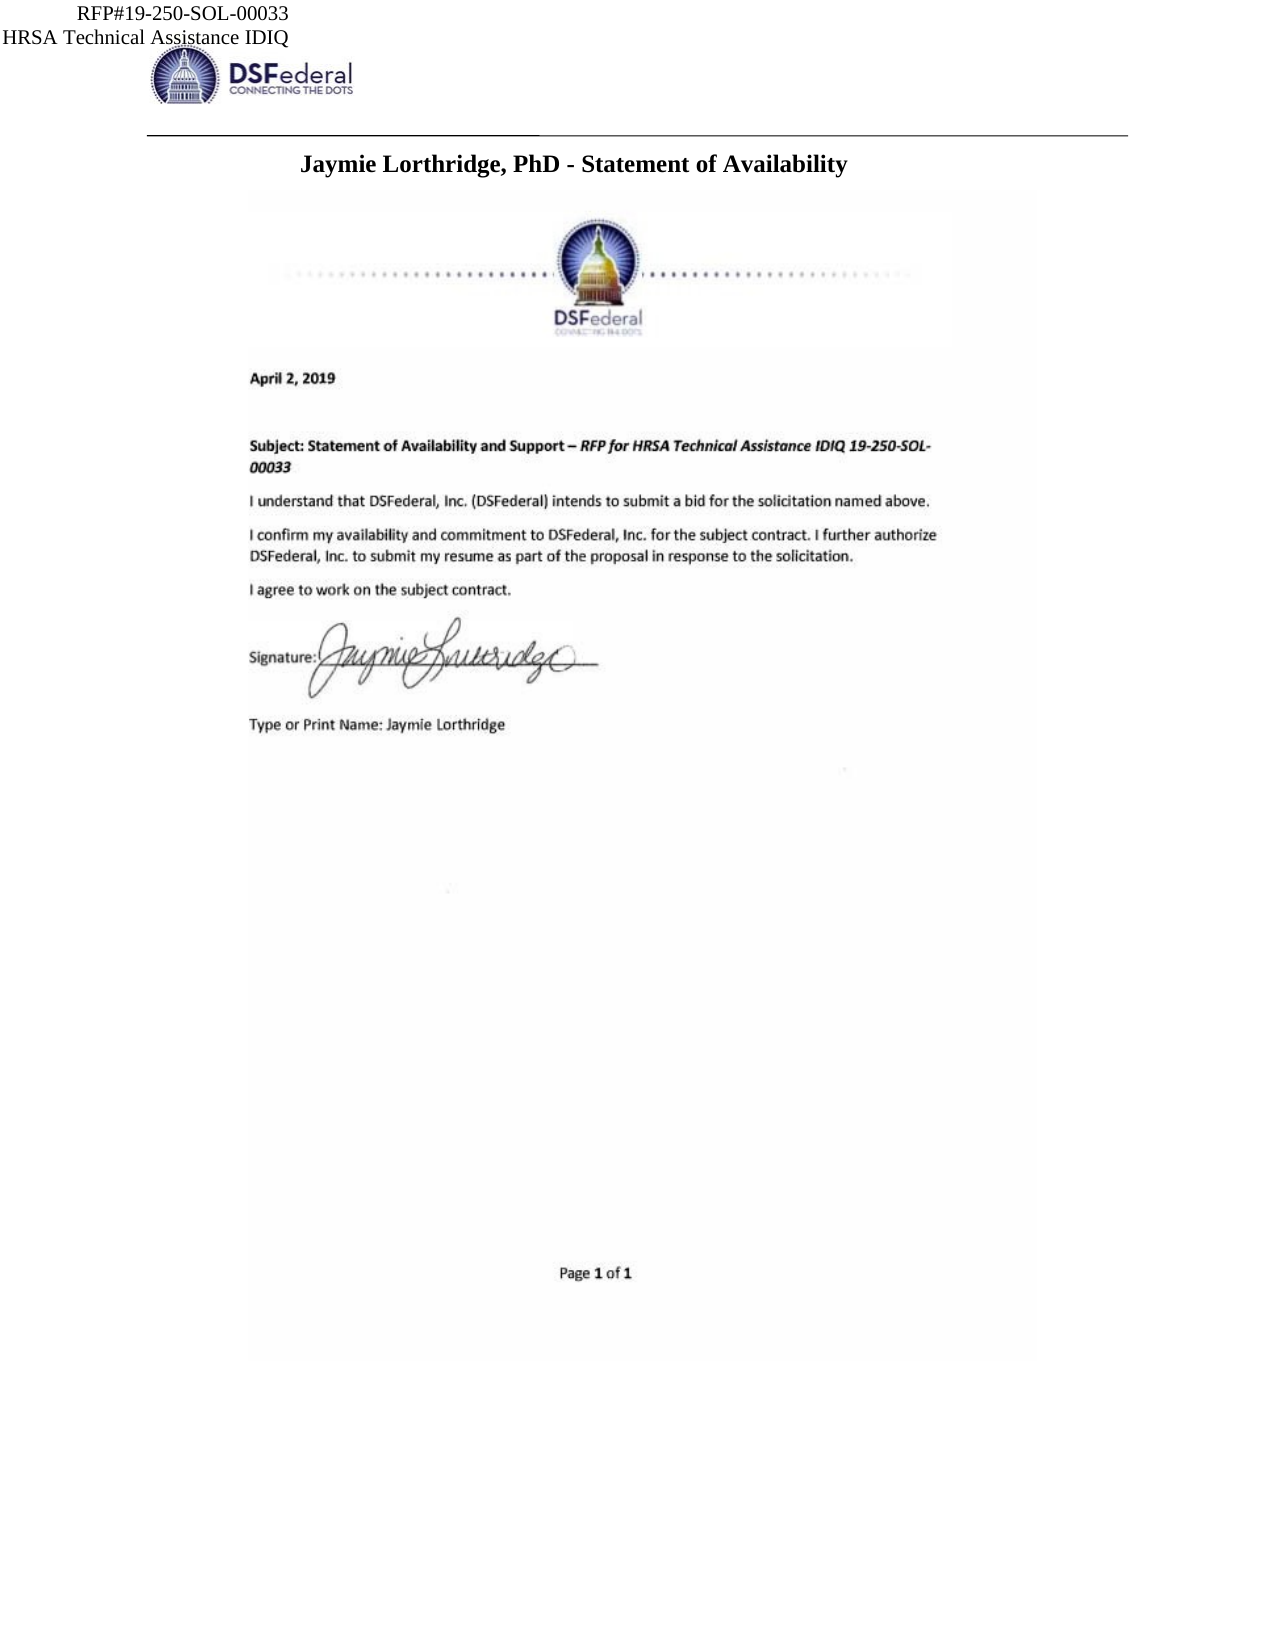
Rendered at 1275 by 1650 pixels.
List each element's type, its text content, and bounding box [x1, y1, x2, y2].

picture [149, 32, 355, 105]
picture [276, 32, 285, 43]
subtitle Jaymie Lorthridge, PhD - Statement of Availability [300, 149, 1244, 178]
picture [248, 190, 1038, 1361]
picture [255, 32, 263, 43]
